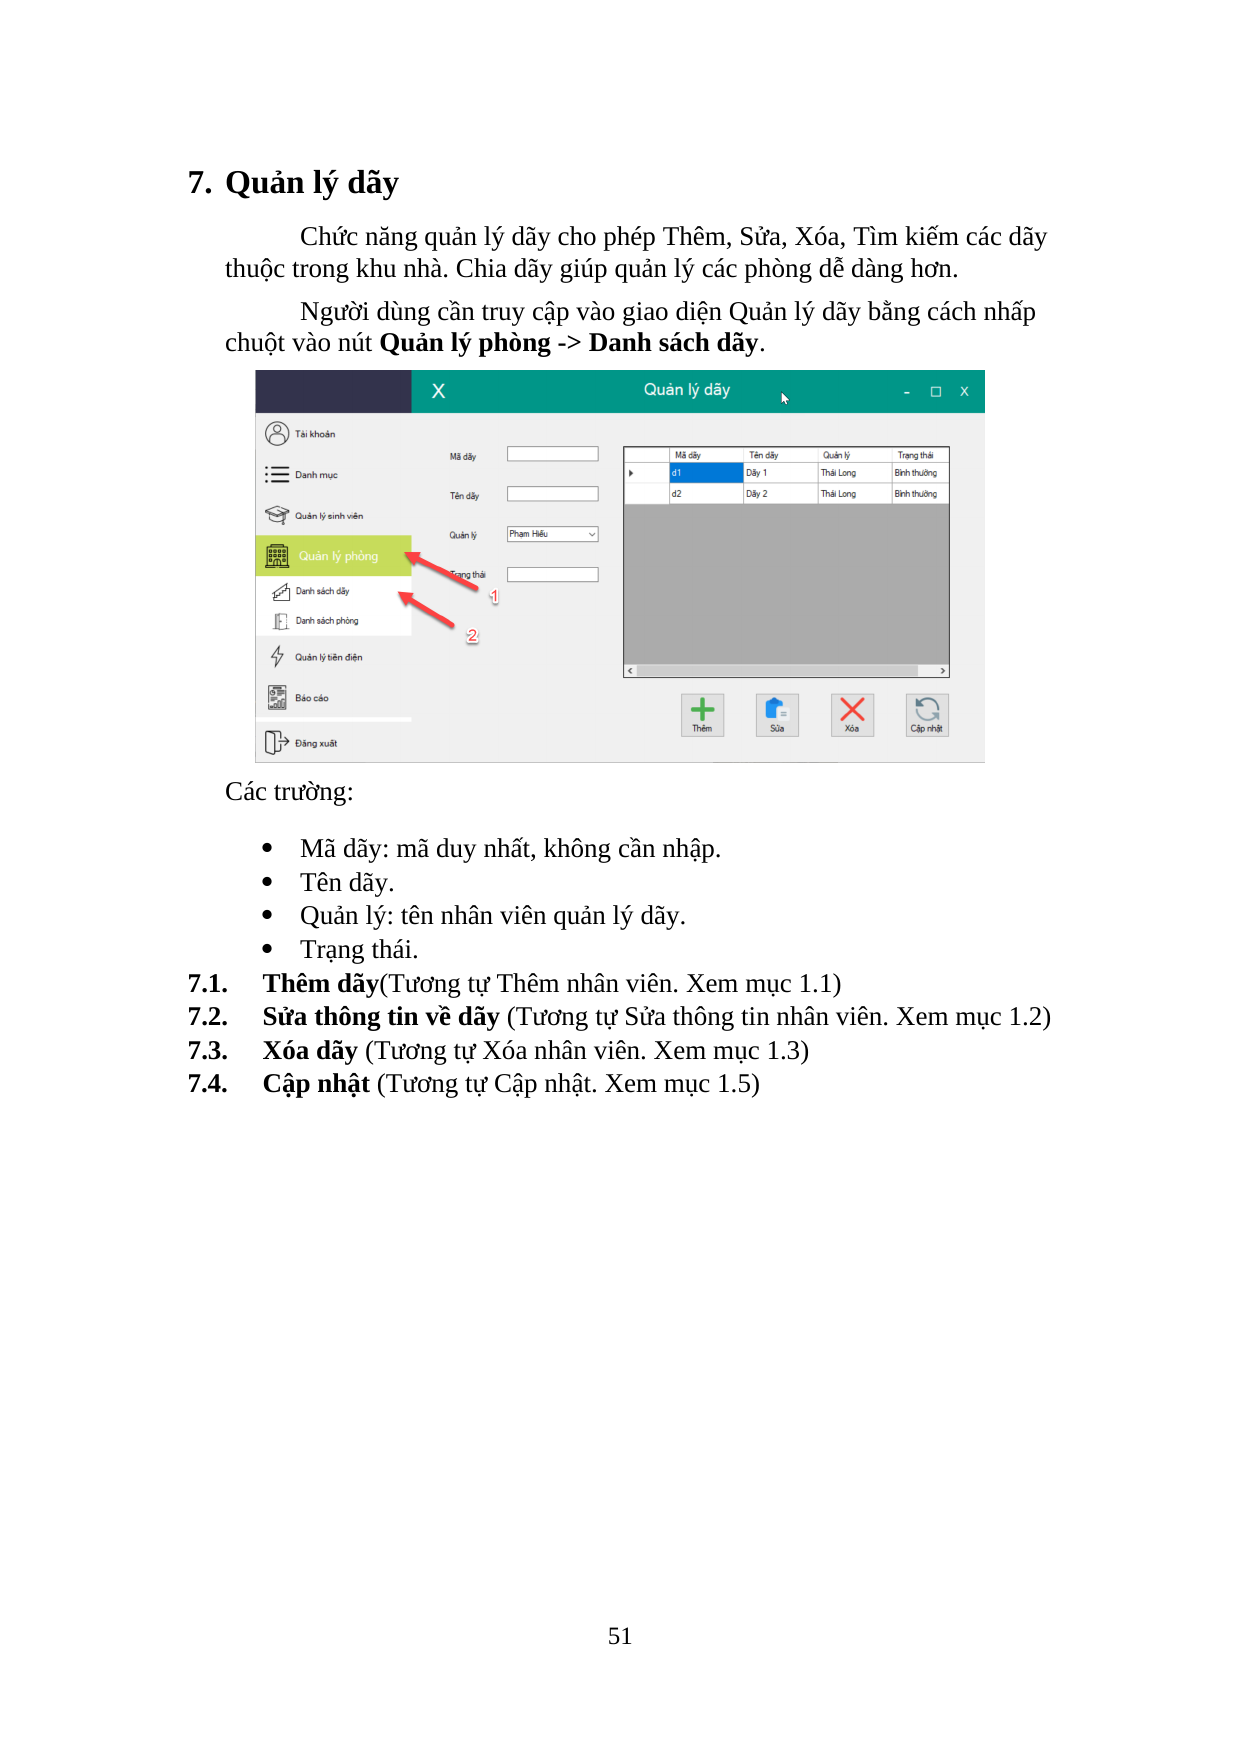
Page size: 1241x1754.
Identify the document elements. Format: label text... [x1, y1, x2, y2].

list Cập nhật (Tương tự Cập nhật. Xem mục 1.5) [187, 1067, 1090, 1099]
list Mã dãy: mã duy nhất, không cần nhập. [262, 832, 1090, 863]
list Quản lý dãy [187, 162, 1090, 201]
text Người dùng cần truy cập vào giao diện Quản lý dãy bằng cách nhấp chuột vào nút Quản lý phòng -> Danh sách dãy. [225, 295, 1090, 358]
text Chức năng quản lý dãy cho phép Thêm, Sửa, Xóa, Tìm kiếm các dãy thuộc trong khu nhà. Chia dãy giúp quản lý các phòng dễ dàng hơn. [225, 221, 1090, 283]
list Xóa dãy (Tương tự Xóa nhân viên. Xem mục 1.3) [187, 1034, 1090, 1065]
list Sửa thông tin về dãy (Tương tự Sửa thông tin nhân viên. Xem mục 1.2) [187, 1000, 1090, 1032]
list Các trường: [225, 775, 1090, 806]
picture [255, 370, 985, 763]
list Trạng thái. [262, 933, 1090, 964]
list Tên dãy. [262, 866, 1090, 897]
list Thêm dãy(Tương tự Thêm nhân viên. Xem mục 1.1) [187, 967, 1090, 998]
list Quản lý: tên nhân viên quản lý dãy. [262, 899, 1090, 931]
